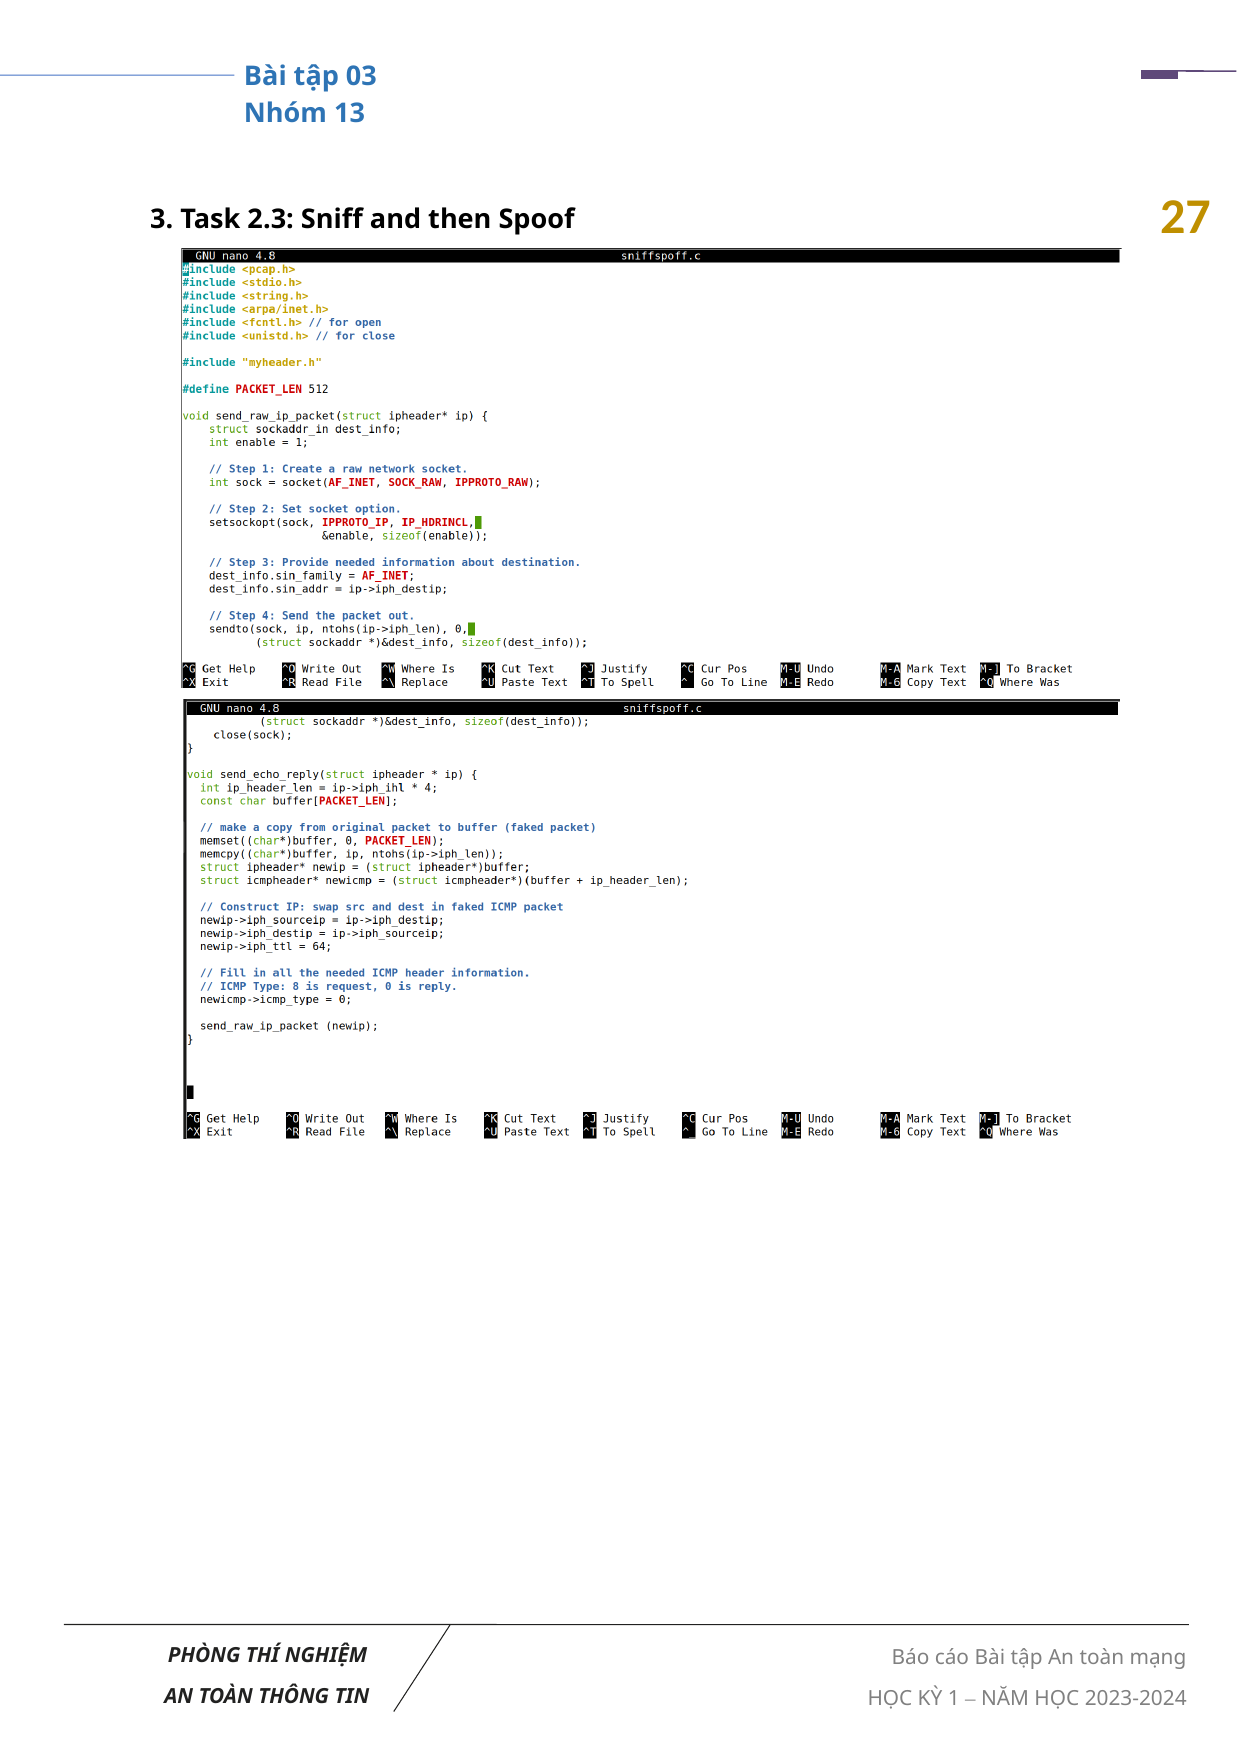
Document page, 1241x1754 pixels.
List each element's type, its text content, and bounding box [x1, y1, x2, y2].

picture [183, 699, 1120, 1139]
picture [181, 248, 1122, 688]
text 3. Task 2.3: Sniff and then Spoof [150, 199, 1153, 236]
